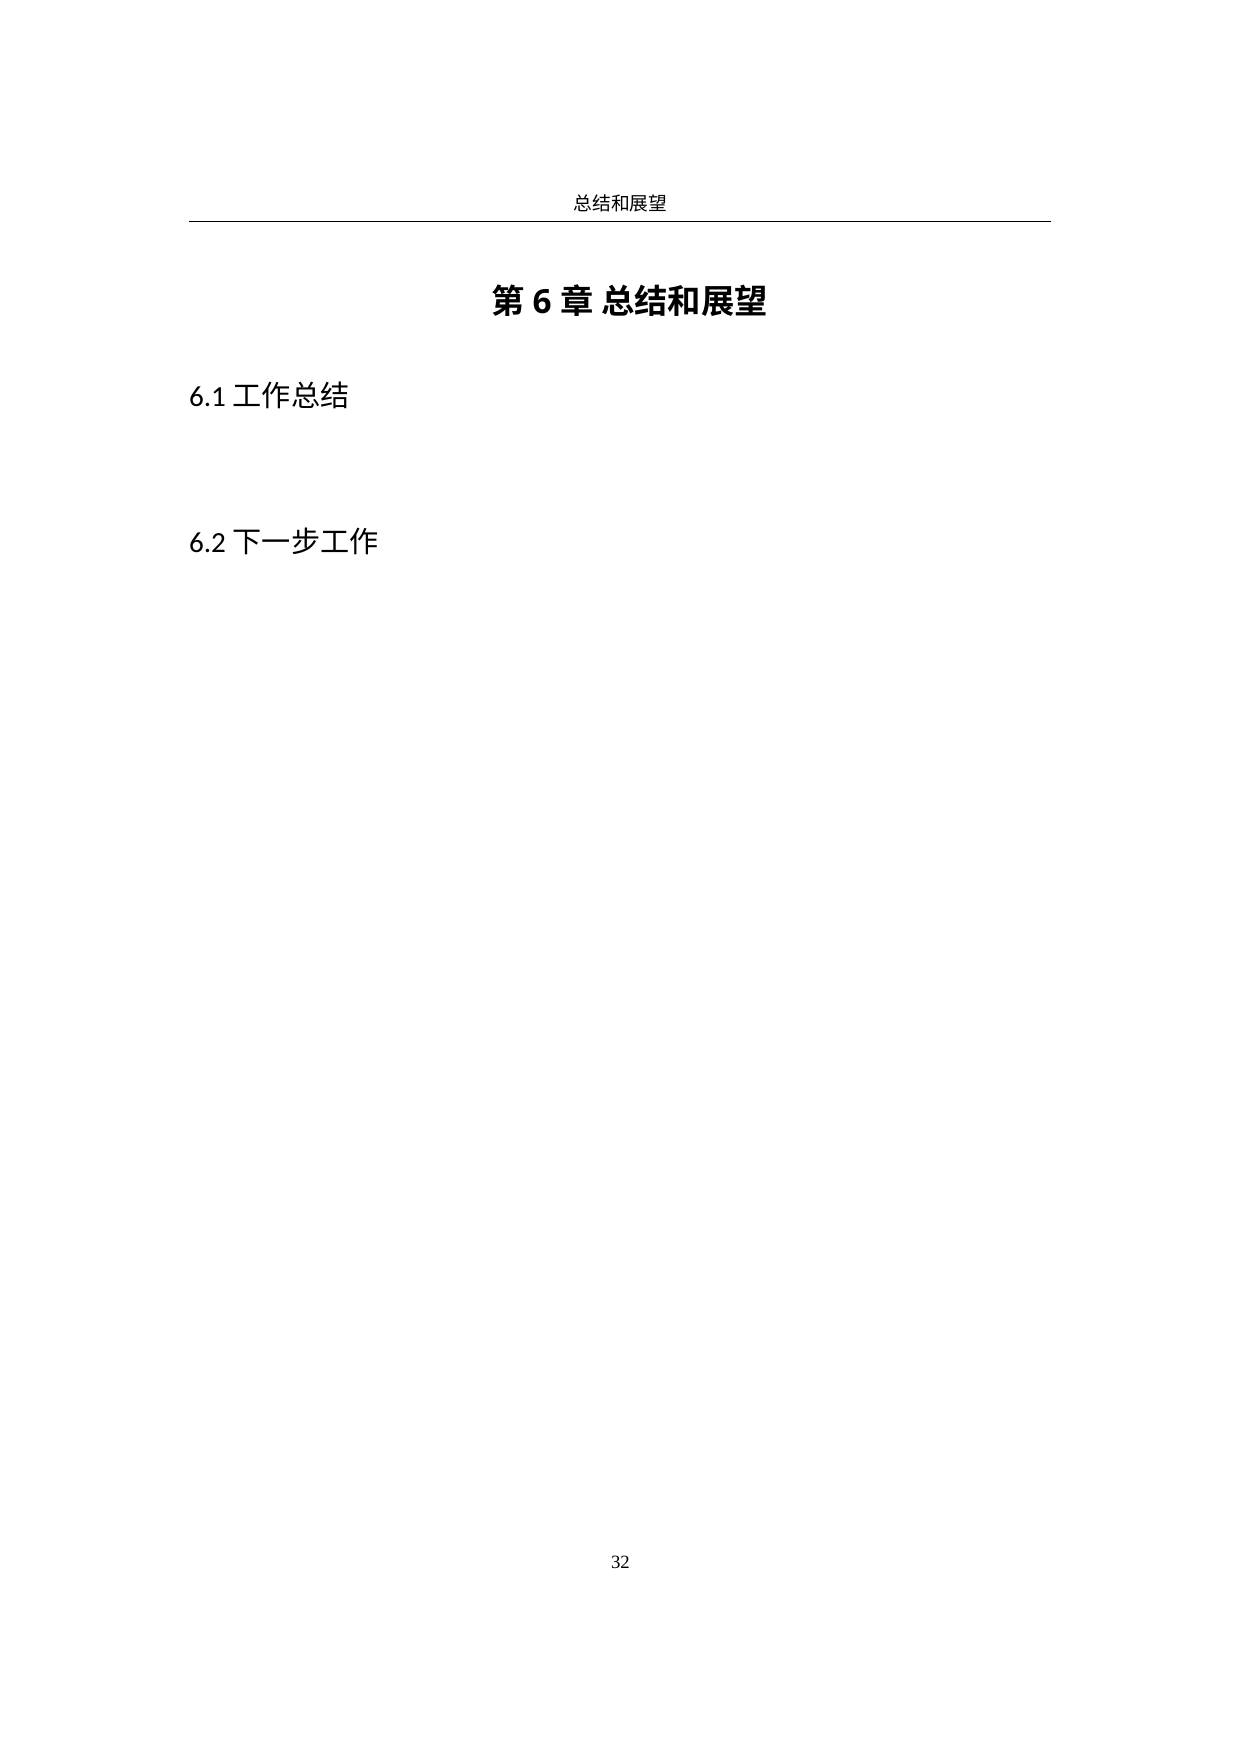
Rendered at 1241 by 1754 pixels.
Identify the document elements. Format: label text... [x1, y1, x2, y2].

subtitle 总结和展望 [262, 274, 1051, 323]
text 下一步工作 [189, 519, 1051, 560]
text 工作总结 [189, 373, 1051, 414]
